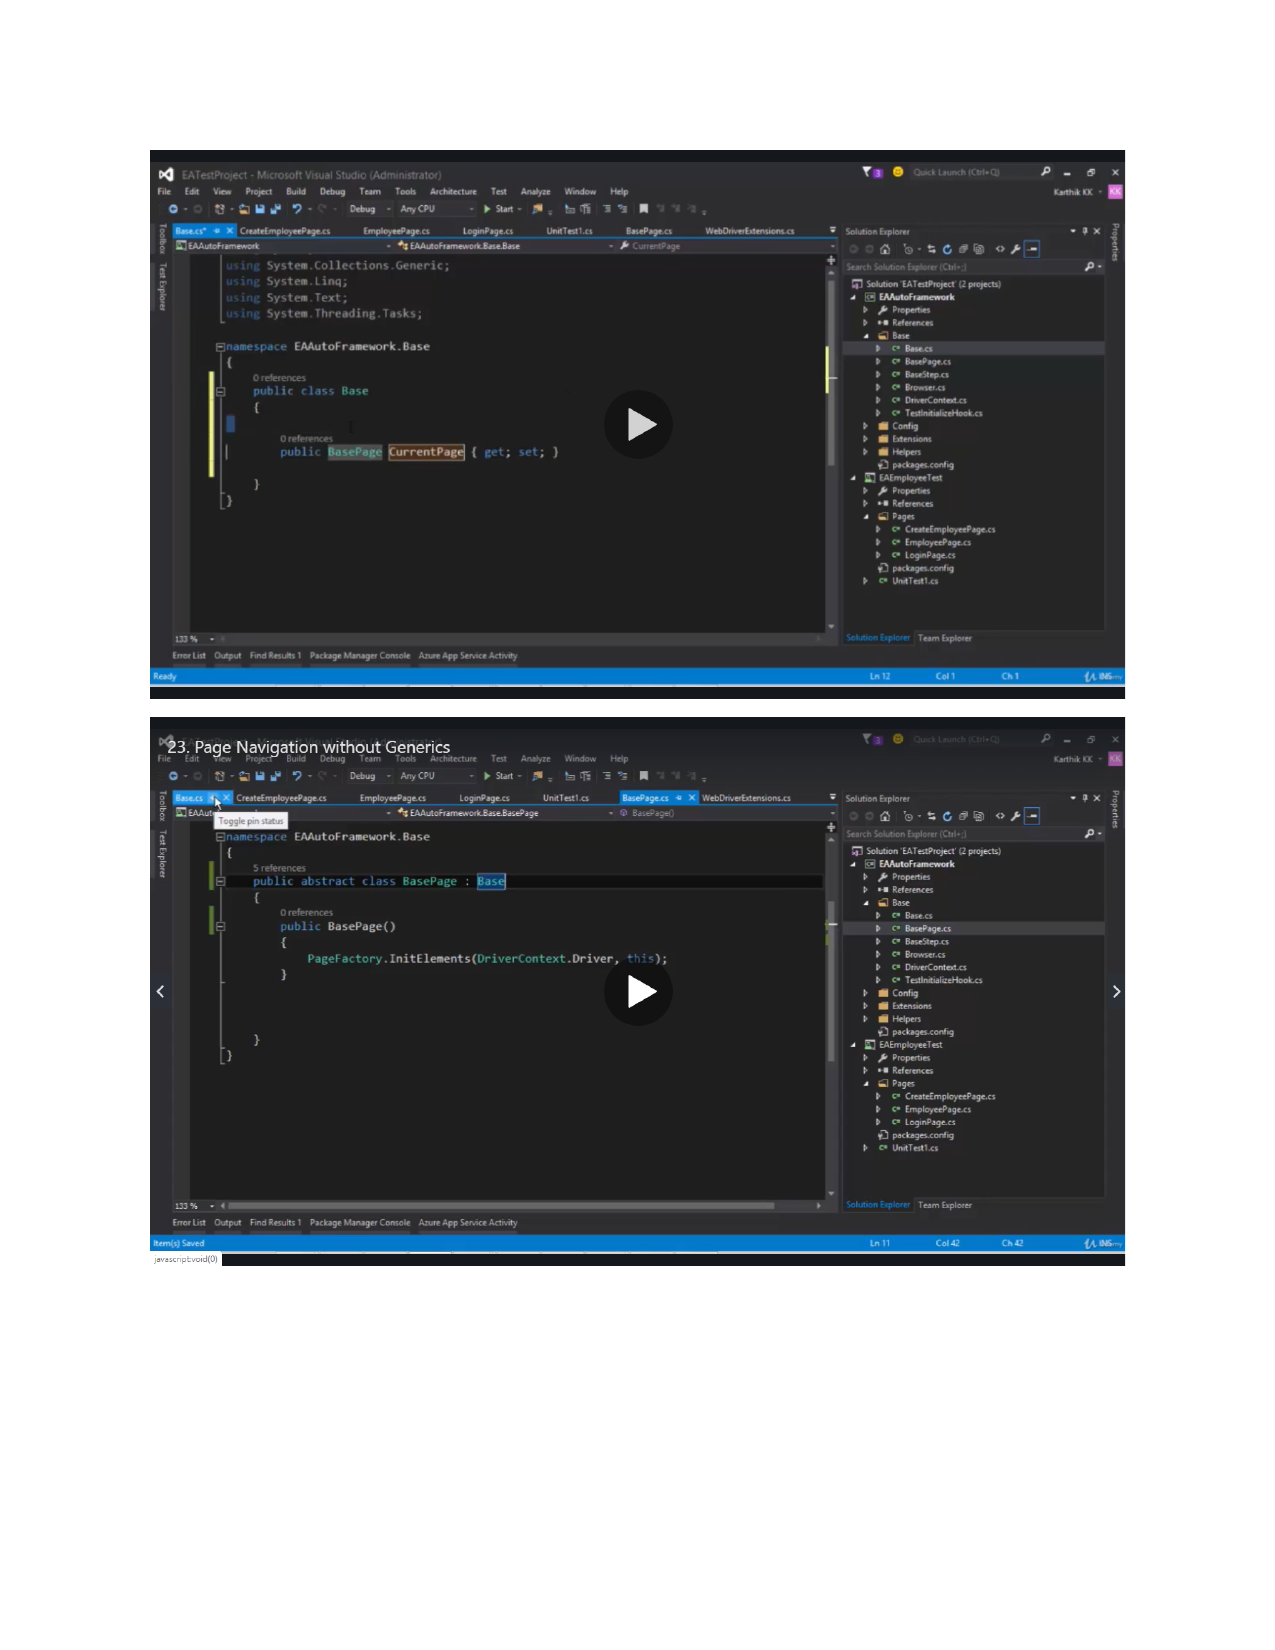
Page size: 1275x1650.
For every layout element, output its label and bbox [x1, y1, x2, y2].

picture [150, 150, 1125, 699]
picture [150, 717, 1125, 1266]
